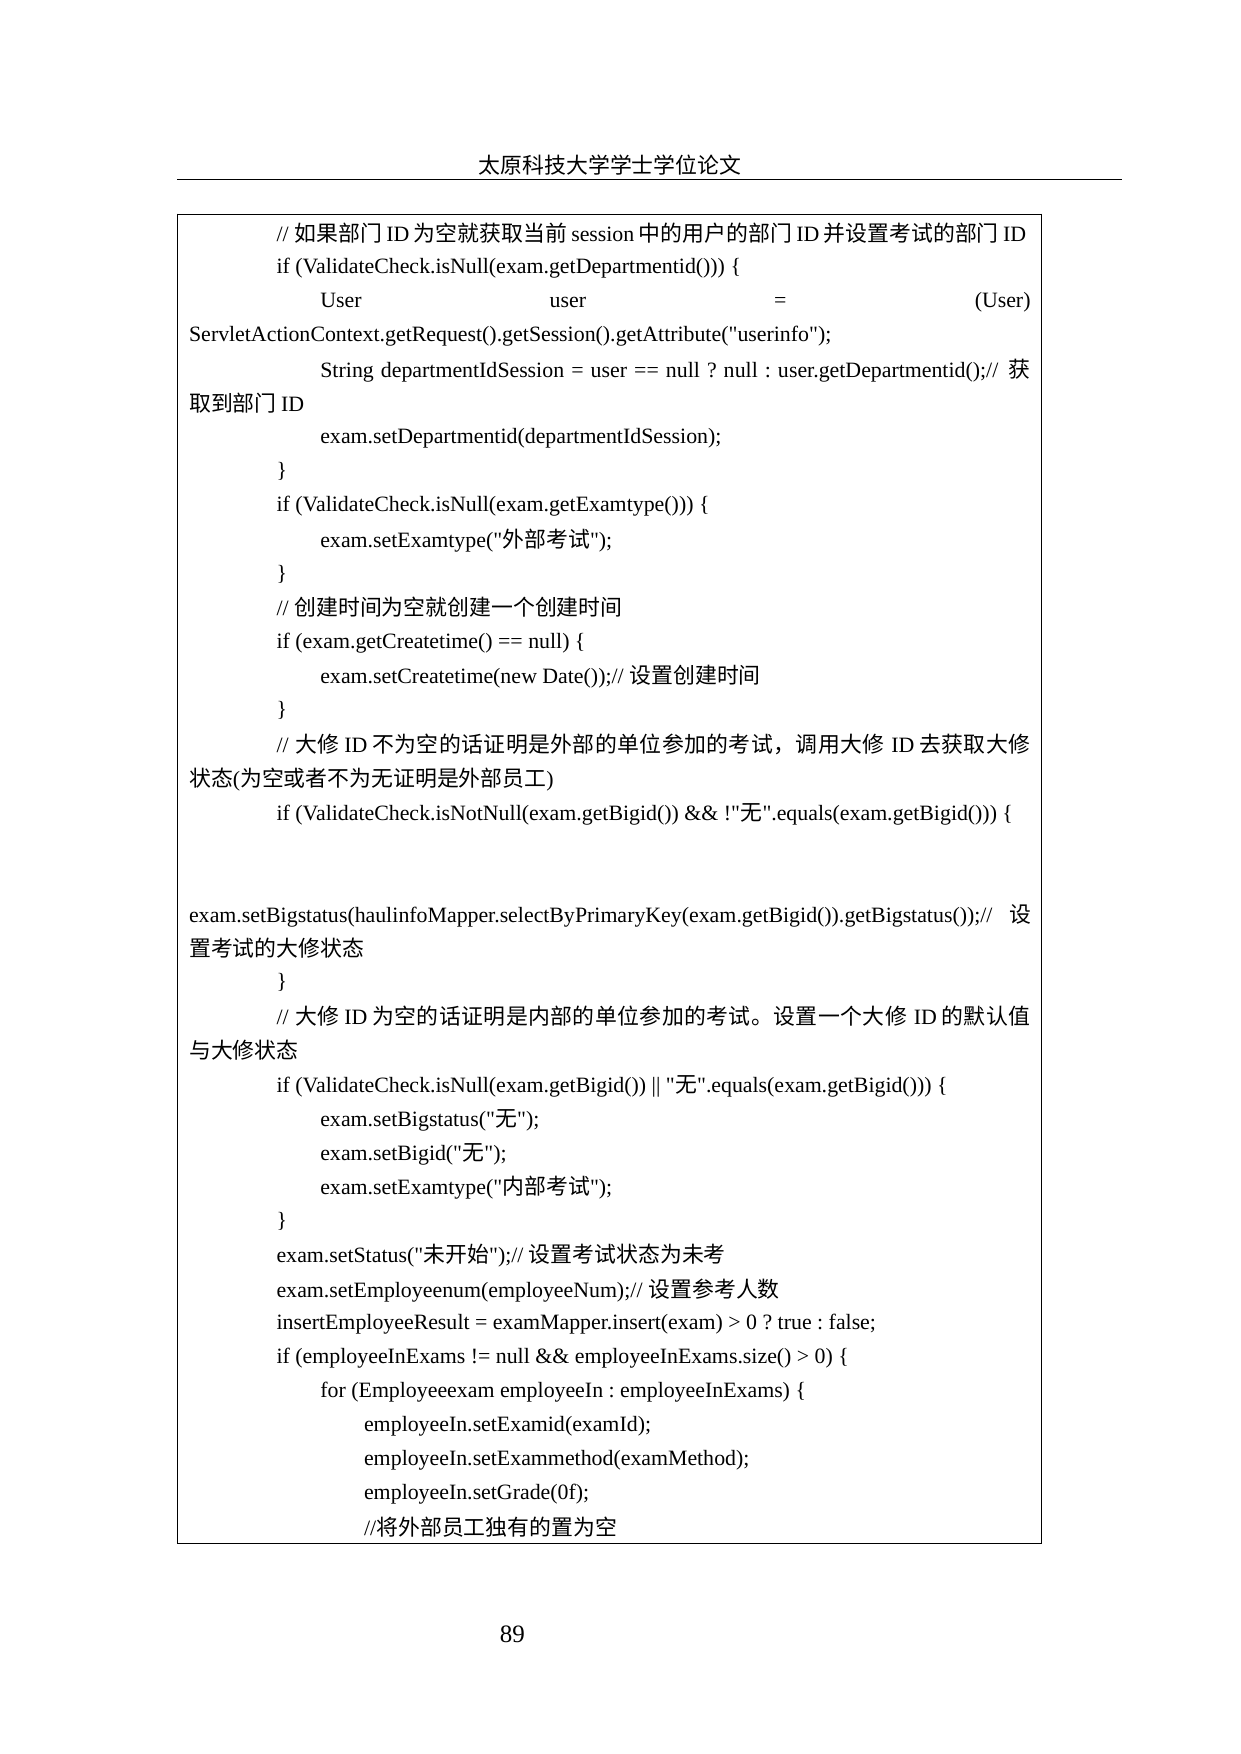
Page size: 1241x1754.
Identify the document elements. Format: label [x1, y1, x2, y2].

table_header [178, 215, 1041, 1543]
